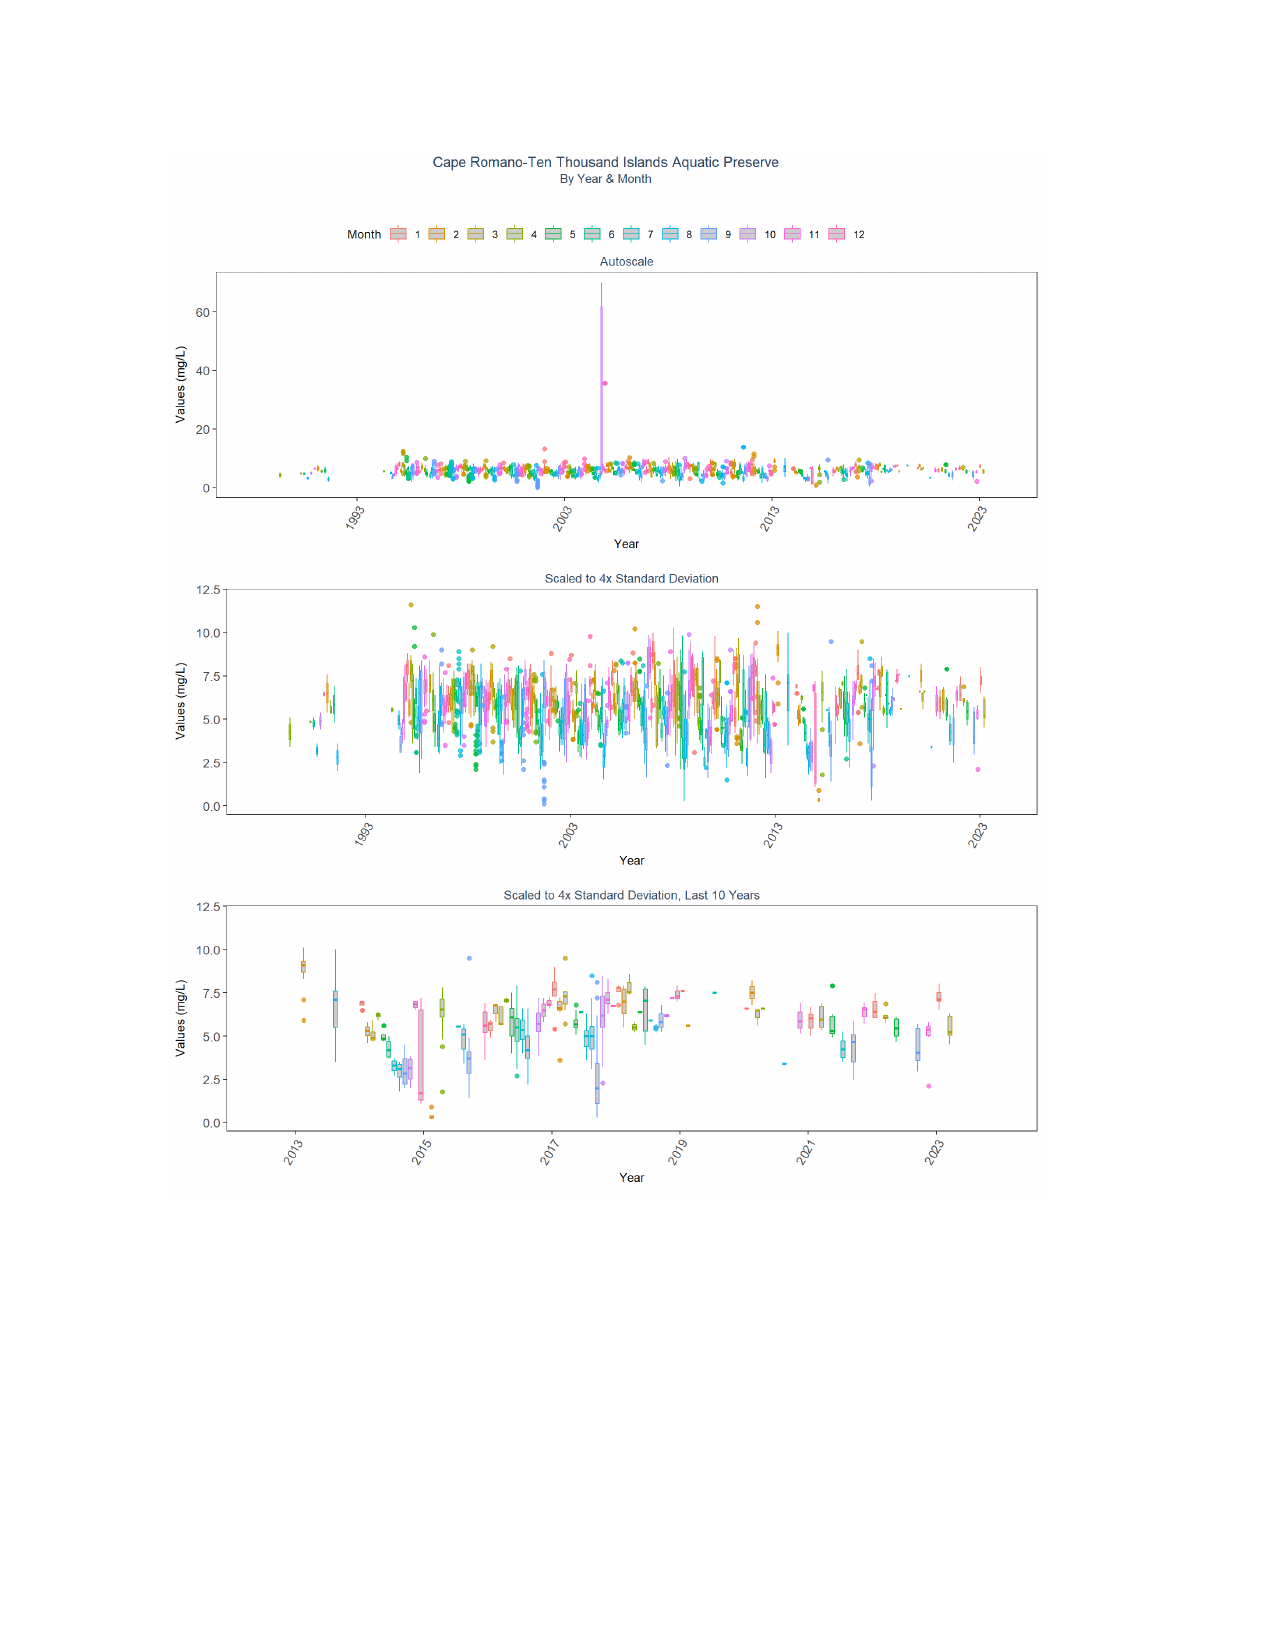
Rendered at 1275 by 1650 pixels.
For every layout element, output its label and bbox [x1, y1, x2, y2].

picture [168, 150, 1044, 1200]
